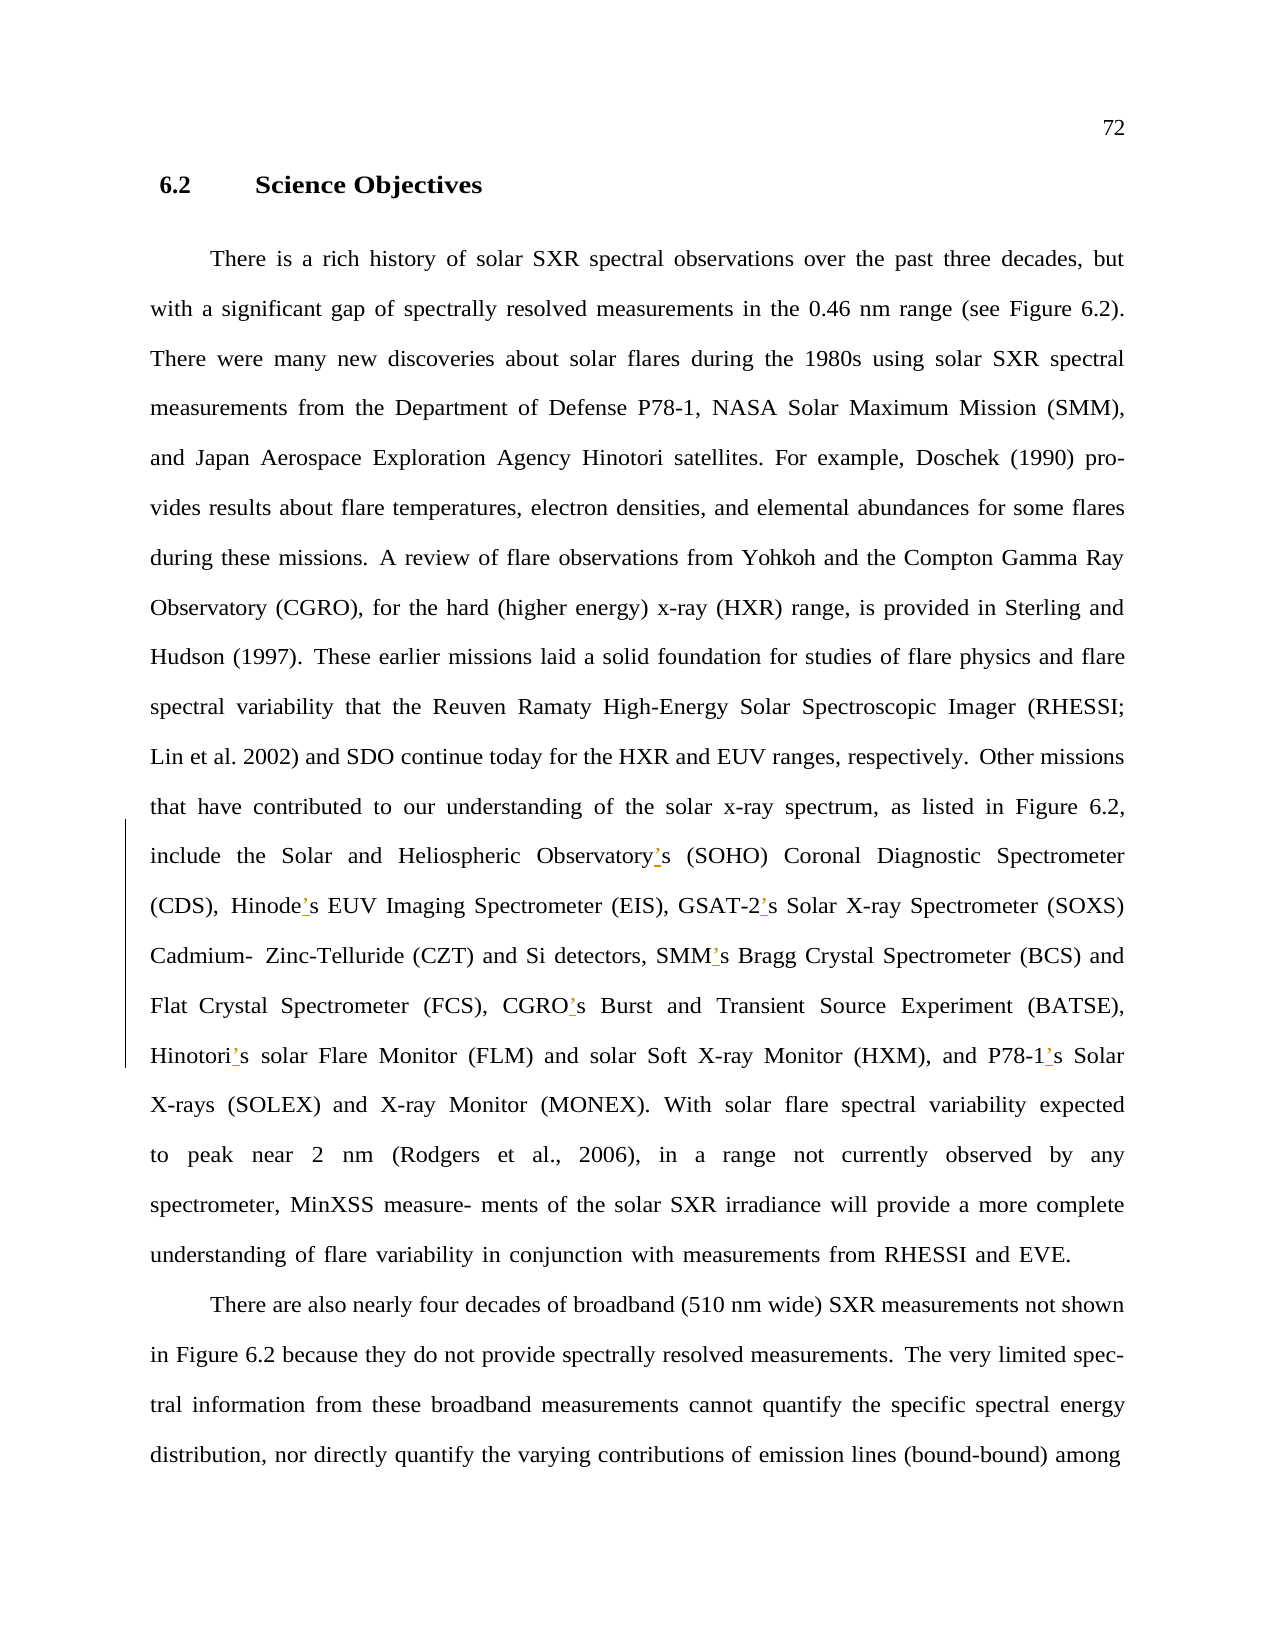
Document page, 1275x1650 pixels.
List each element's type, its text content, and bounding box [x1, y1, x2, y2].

text There are also nearly four decades of broadband (510 nm wide) SXR measurements not shown in Figure 6.2 because they do not provide spectrally resolved measurements. The very limited spec- tral information from these broadband measurements cannot quantify the specific spectral energy distribution, nor directly quantify the varying contributions of emission lines (bound-bound) among [150, 1291, 1125, 1467]
text There is a rich history of solar SXR spectral observations over the past three decades, but with a significant gap of spectrally resolved measurements in the 0.46 nm range (see Figure 6.2). There were many new discoveries about solar flares during the 1980s using solar SXR spectral measurements from the Department of Defense P78-1, NASA Solar Maximum Mission (SMM), and Japan Aerospace Exploration Agency Hinotori satellites. For example, Doschek (1990) pro- vides results about flare temperatures, electron densities, and elemental abundances for some flares during these missions. A review of flare observations from Yohkoh and the Compton Gamma Ray Observatory (CGRO), for the hard (higher energy) x-ray (HXR) range, is provided in Sterling and Hudson (1997). These earlier missions laid a solid foundation for studies of flare physics and flare spectral variability that the Reuven Ramaty High-Energy Solar Spectroscopic Imager (RHESSI; Lin et al. 2002) and SDO continue today for the HXR and EUV ranges, respectively. Other missions that have contributed to our understanding of the solar x-ray spectrum, as listed in Figure 6.2, include the Solar and Heliospheric Observatorys (SOHO) Coronal Diagnostic Spectrometer (CDS), Hinodes EUV Imaging Spectrometer (EIS), GSAT-2s Solar X-ray Spectrometer (SOXS) Cadmium- Zinc-Telluride (CZT) and Si detectors, SMMs Bragg Crystal Spectrometer (BCS) and Flat Crystal Spectrometer (FCS), CGROs Burst and Transient Source Experiment (BATSE), Hinotoris solar Flare Monitor (FLM) and solar Soft X-ray Monitor (HXM), and P78-1s Solar X-rays (SOLEX) and X-ray Monitor (MONEX). With solar flare spectral variability expected to peak near 2 nm (Rodgers et al., 2006), in a range not currently observed by any spectrometer, MinXSS measure- ments of the solar SXR irradiance will provide a more complete understanding of flare variability in conjunction with measurements from RHESSI and EVE. [150, 245, 1125, 1267]
subtitle Science Objectives [159, 171, 1137, 199]
